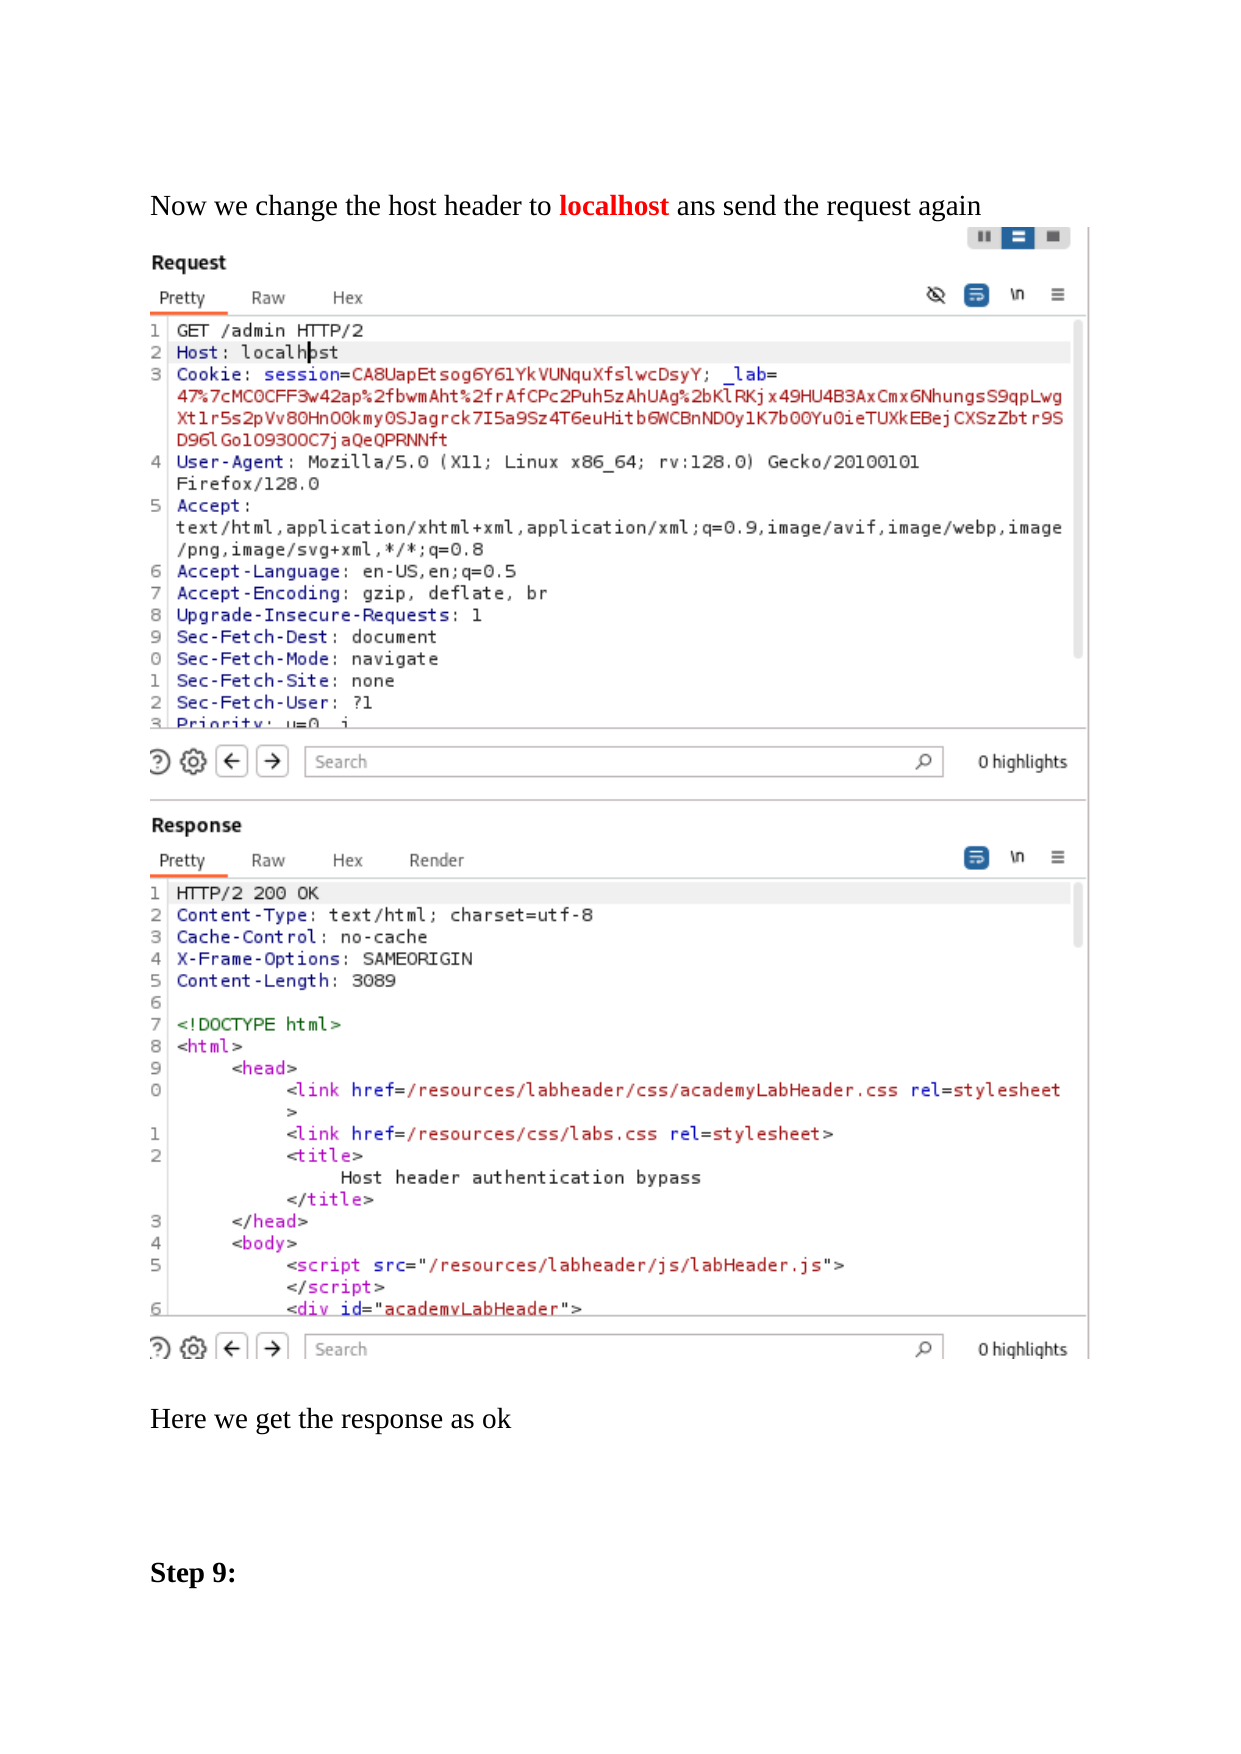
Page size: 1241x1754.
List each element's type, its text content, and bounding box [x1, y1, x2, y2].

text Now we change the host header to localhost ans send the request again [150, 188, 1090, 222]
picture [150, 227, 1091, 1359]
text Step 9: [150, 1555, 1090, 1588]
text Here we get the response as ok [150, 1401, 1090, 1434]
